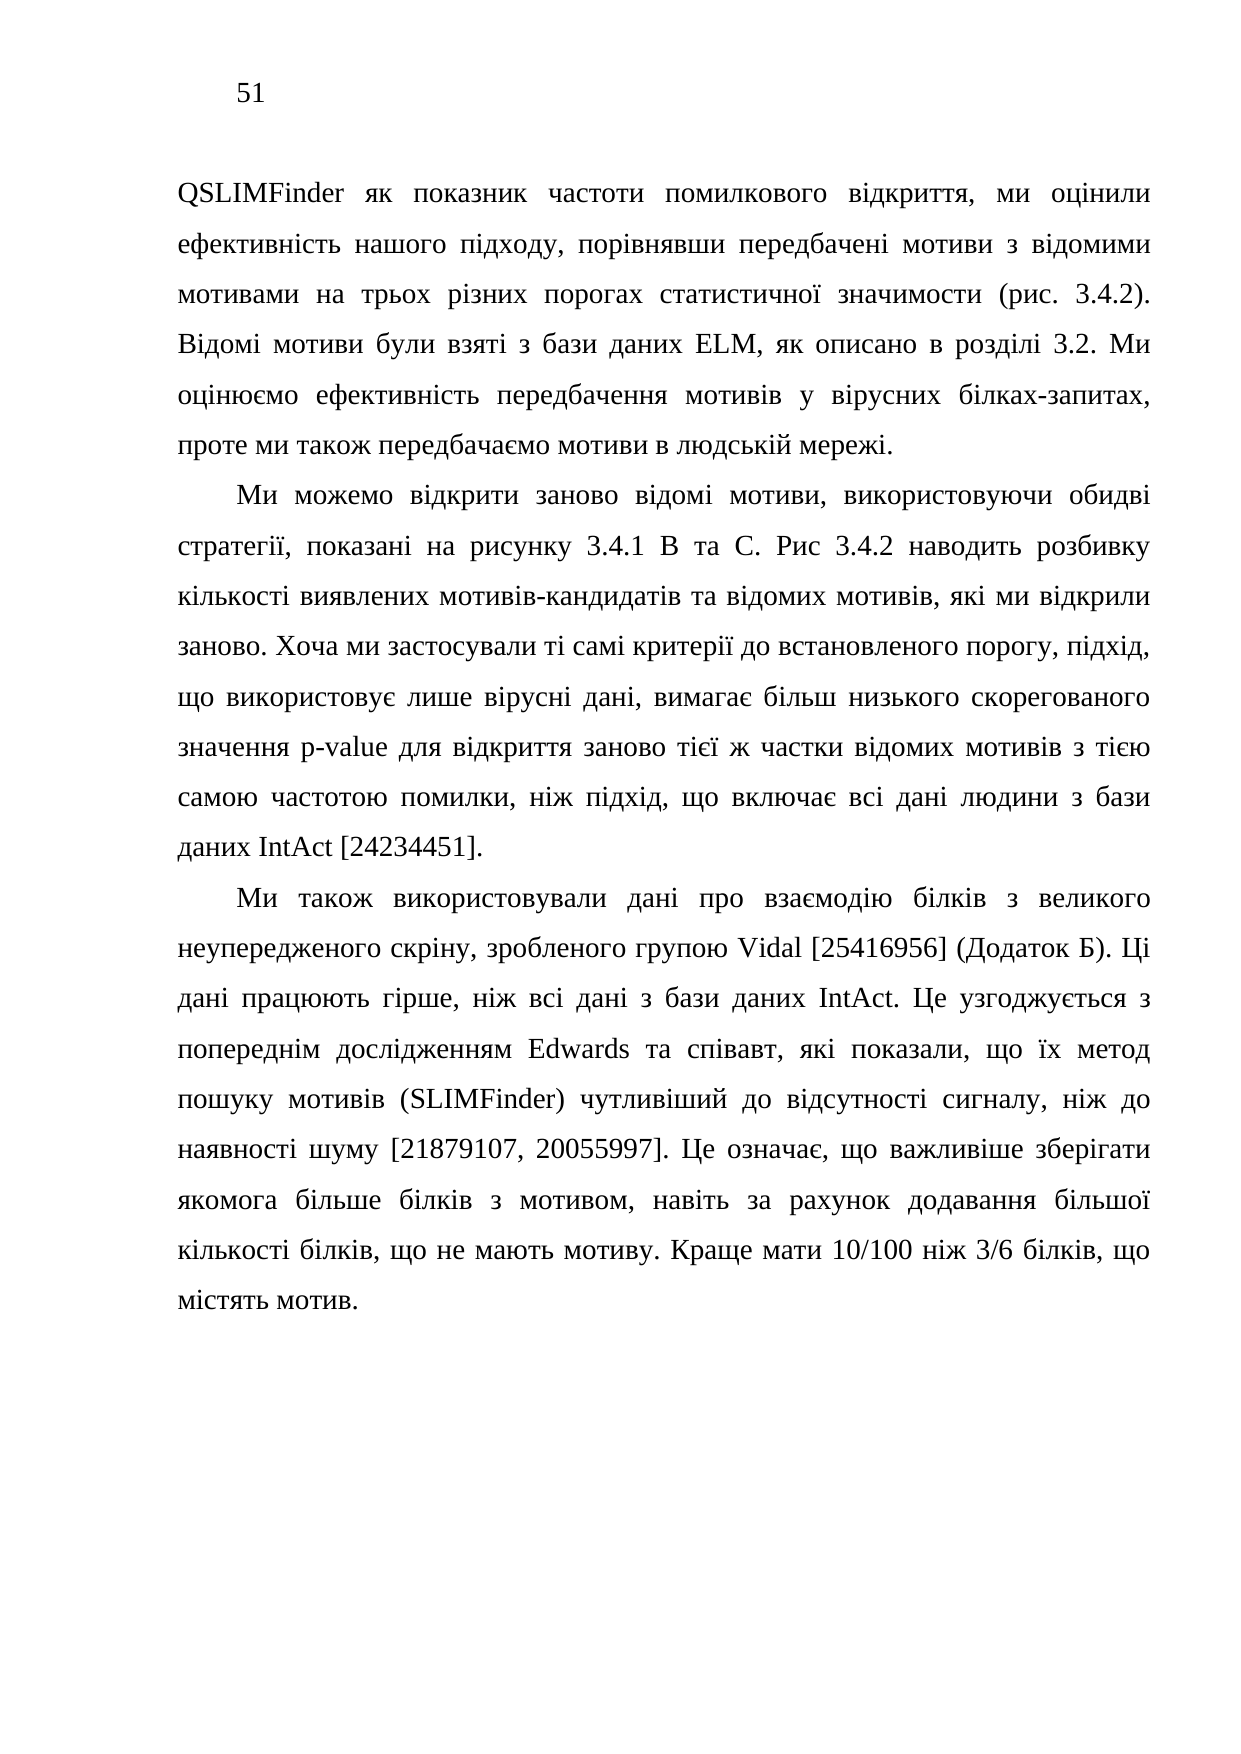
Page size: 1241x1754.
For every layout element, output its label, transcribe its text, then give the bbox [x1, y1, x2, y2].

text Ми також використовували дані про взаємодію білків з великого неупередженого скріну, зробленого групою Vidal [25416956] (Додаток Б). Ці дані працюють гірше, ніж всі дані з бази даних IntAct. Це узгоджується з попереднім дослідженням Edwards та співавт, які показали, що їх метод пошуку мотивів (SLIMFinder) чутливіший до відсутності сигналу, ніж до наявності шуму [21879107, 20055997]. Це означає, що важливіше зберігати якомога більше білків з мотивом, навіть за рахунок додавання більшої кількості білків, що не мають мотиву. Краще мати 10/100 ніж 3/6 білків, що містять мотив. [177, 880, 1152, 1316]
text Ми можемо відкрити заново відомі мотиви, використовуючи обидві стратегії, показані на рисунку 3.4.1 B та C. Рис 3.4.2 наводить розбивку кількості виявлених мотивів-кандидатів та відомих мотивів, які ми відкрили заново. Хоча ми застосували ті самі критерії до встановленого порогу, підхід, що використовує лише вірусні дані, вимагає більш низького скорегованого значення р-value для відкриття заново тієї ж частки відомих мотивів з тією самою частотою помилки, ніж підхід, що включає всі дані людини з бази даних IntAct [24234451]. [177, 477, 1152, 863]
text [177, 176, 1152, 461]
